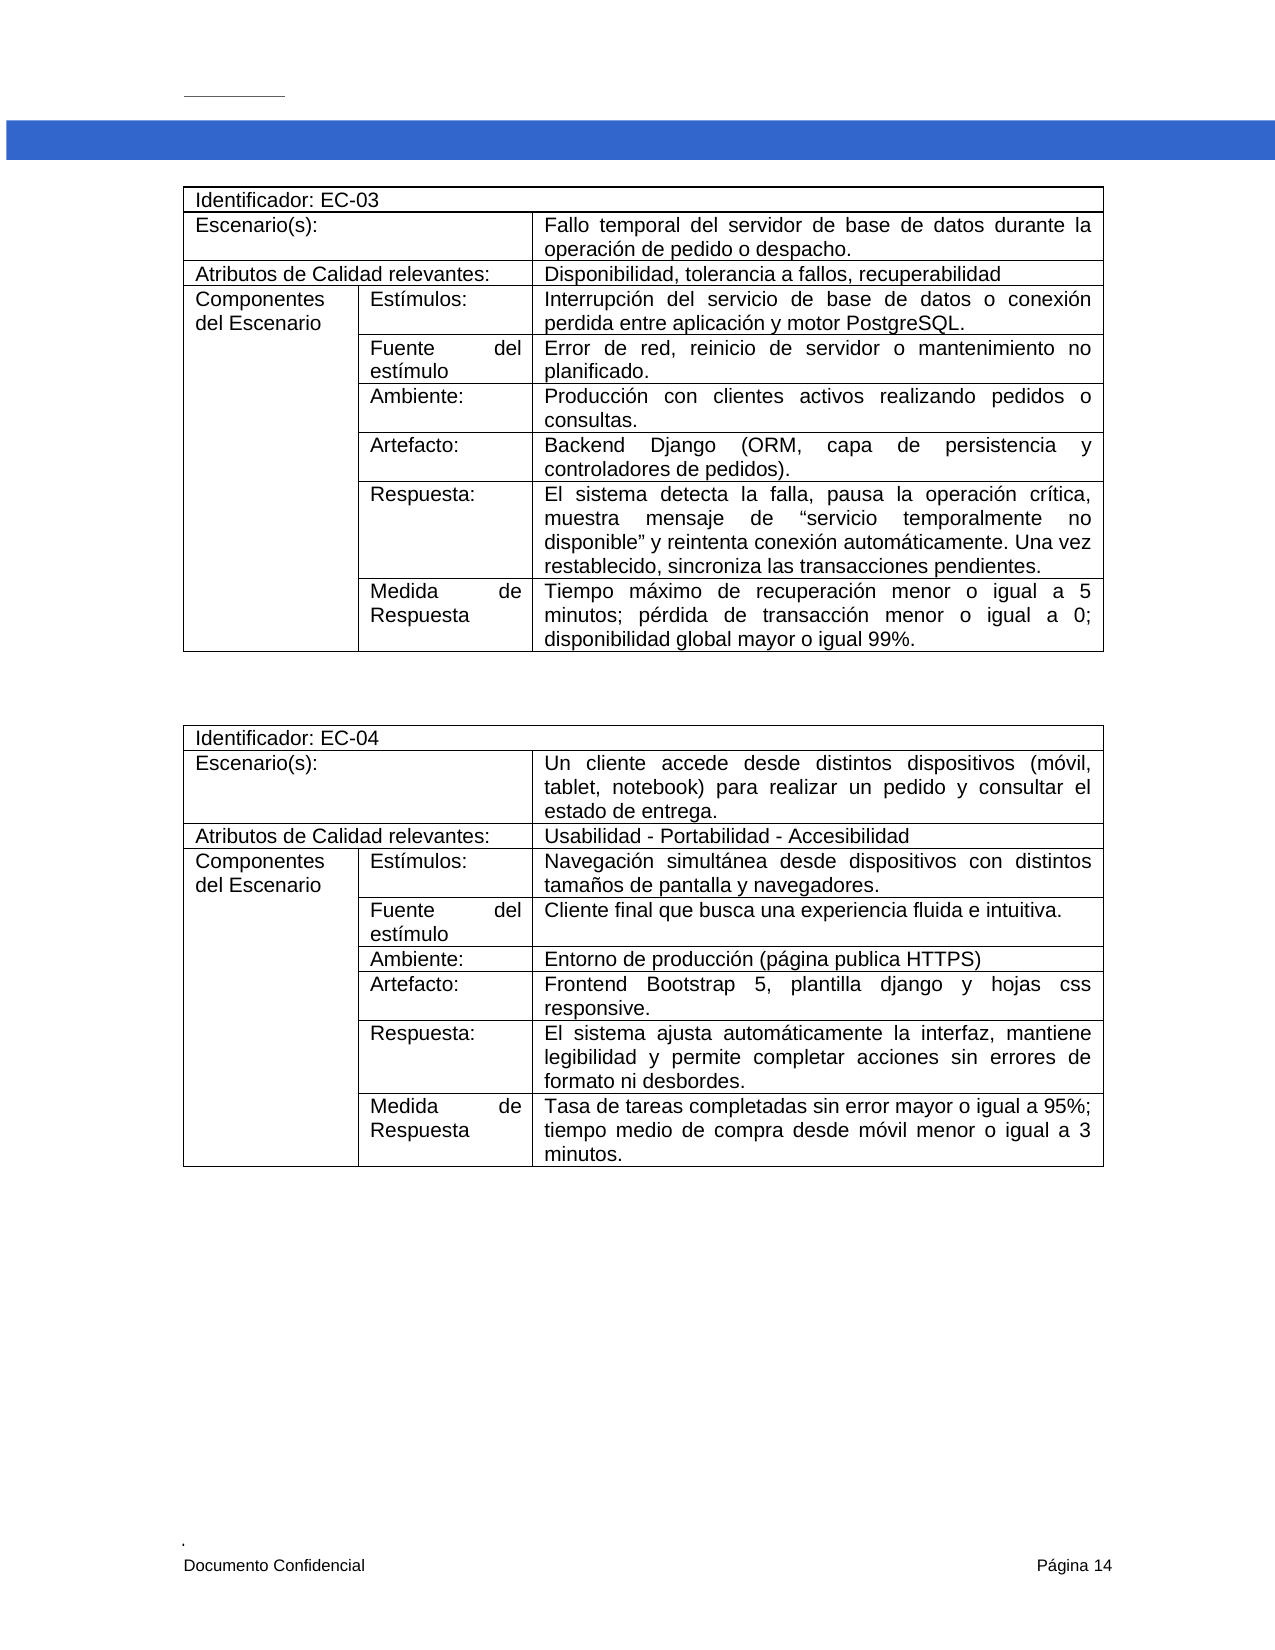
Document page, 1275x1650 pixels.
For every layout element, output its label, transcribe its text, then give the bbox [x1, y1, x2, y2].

table_cell Interrupción del servicio de base de datos o conexión perdida entre aplicación y motor PostgreSQL. [533, 286, 1103, 334]
table_header Identificador: EC-04 [184, 726, 1103, 750]
table_cell El sistema detecta la falla, pausa la operación crítica, muestra mensaje de “servicio temporalmente no disponible” y reintenta conexión automáticamente. Una vez restablecido, sincroniza las transacciones pendientes. [533, 482, 1103, 578]
table_cell Un cliente accede desde distintos dispositivos (móvil, tablet, notebook) para realizar un pedido y consultar el estado de entrega. [533, 751, 1103, 823]
table_cell Escenario(s): [184, 751, 532, 823]
table_header Identificador: EC-03 [184, 188, 1103, 211]
table_cell Estímulos: [359, 286, 532, 334]
table_cell Cliente final que busca una experiencia fluida e intuitiva. [533, 898, 1103, 946]
table_cell Artefacto: [359, 972, 532, 1020]
table_cell Backend Django (ORM, capa de persistencia y controladores de pedidos). [533, 433, 1103, 481]
table_cell Escenario(s): [184, 213, 532, 260]
table_cell Artefacto: [359, 433, 532, 481]
table_cell Ambiente: [359, 947, 532, 971]
table_cell Respuesta: [359, 1021, 532, 1093]
table_cell Navegación simultánea desde dispositivos con distintos tamaños de pantalla y navegadores. [533, 849, 1103, 897]
table_cell Usabilidad - Portabilidad - Accesibilidad [533, 824, 1103, 848]
table_cell Fallo temporal del servidor de base de datos durante la operación de pedido o despacho. [533, 213, 1103, 260]
table_cell Frontend Bootstrap 5, plantilla django y hojas css responsive. [533, 972, 1103, 1020]
table_cell Respuesta: [359, 482, 532, 578]
table_cell Error de red, reinicio de servidor o mantenimiento no planificado. [533, 335, 1103, 383]
table_cell Componentes del Escenario [184, 286, 358, 651]
table_cell Tasa de tareas completadas sin error mayor o igual a 95%; tiempo medio de compra desde móvil menor o igual a 3 minutos. [533, 1094, 1103, 1166]
table_cell Componentes del Escenario [184, 849, 358, 1166]
table_cell Producción con clientes activos realizando pedidos o consultas. [533, 384, 1103, 432]
table_cell Fuente del estímulo [359, 898, 532, 946]
table_cell Entorno de producción (página publica HTTPS) [533, 947, 1103, 971]
table_cell Medida de Respuesta [359, 579, 532, 651]
table_cell Ambiente: [359, 384, 532, 432]
table_cell Tiempo máximo de recuperación menor o igual a 5 minutos; pérdida de transacción menor o igual a 0; disponibilidad global mayor o igual 99%. [533, 579, 1103, 651]
table_cell Medida de Respuesta [359, 1094, 532, 1166]
table_cell Disponibilidad, tolerancia a fallos, recuperabilidad [533, 261, 1103, 285]
table_cell Atributos de Calidad relevantes: [184, 824, 532, 848]
table_cell Atributos de Calidad relevantes: [184, 261, 532, 285]
table_cell Fuente del estímulo [359, 335, 532, 383]
table_cell Estímulos: [359, 849, 532, 897]
table_cell El sistema ajusta automáticamente la interfaz, mantiene legibilidad y permite completar acciones sin errores de formato ni desbordes. [533, 1021, 1103, 1093]
